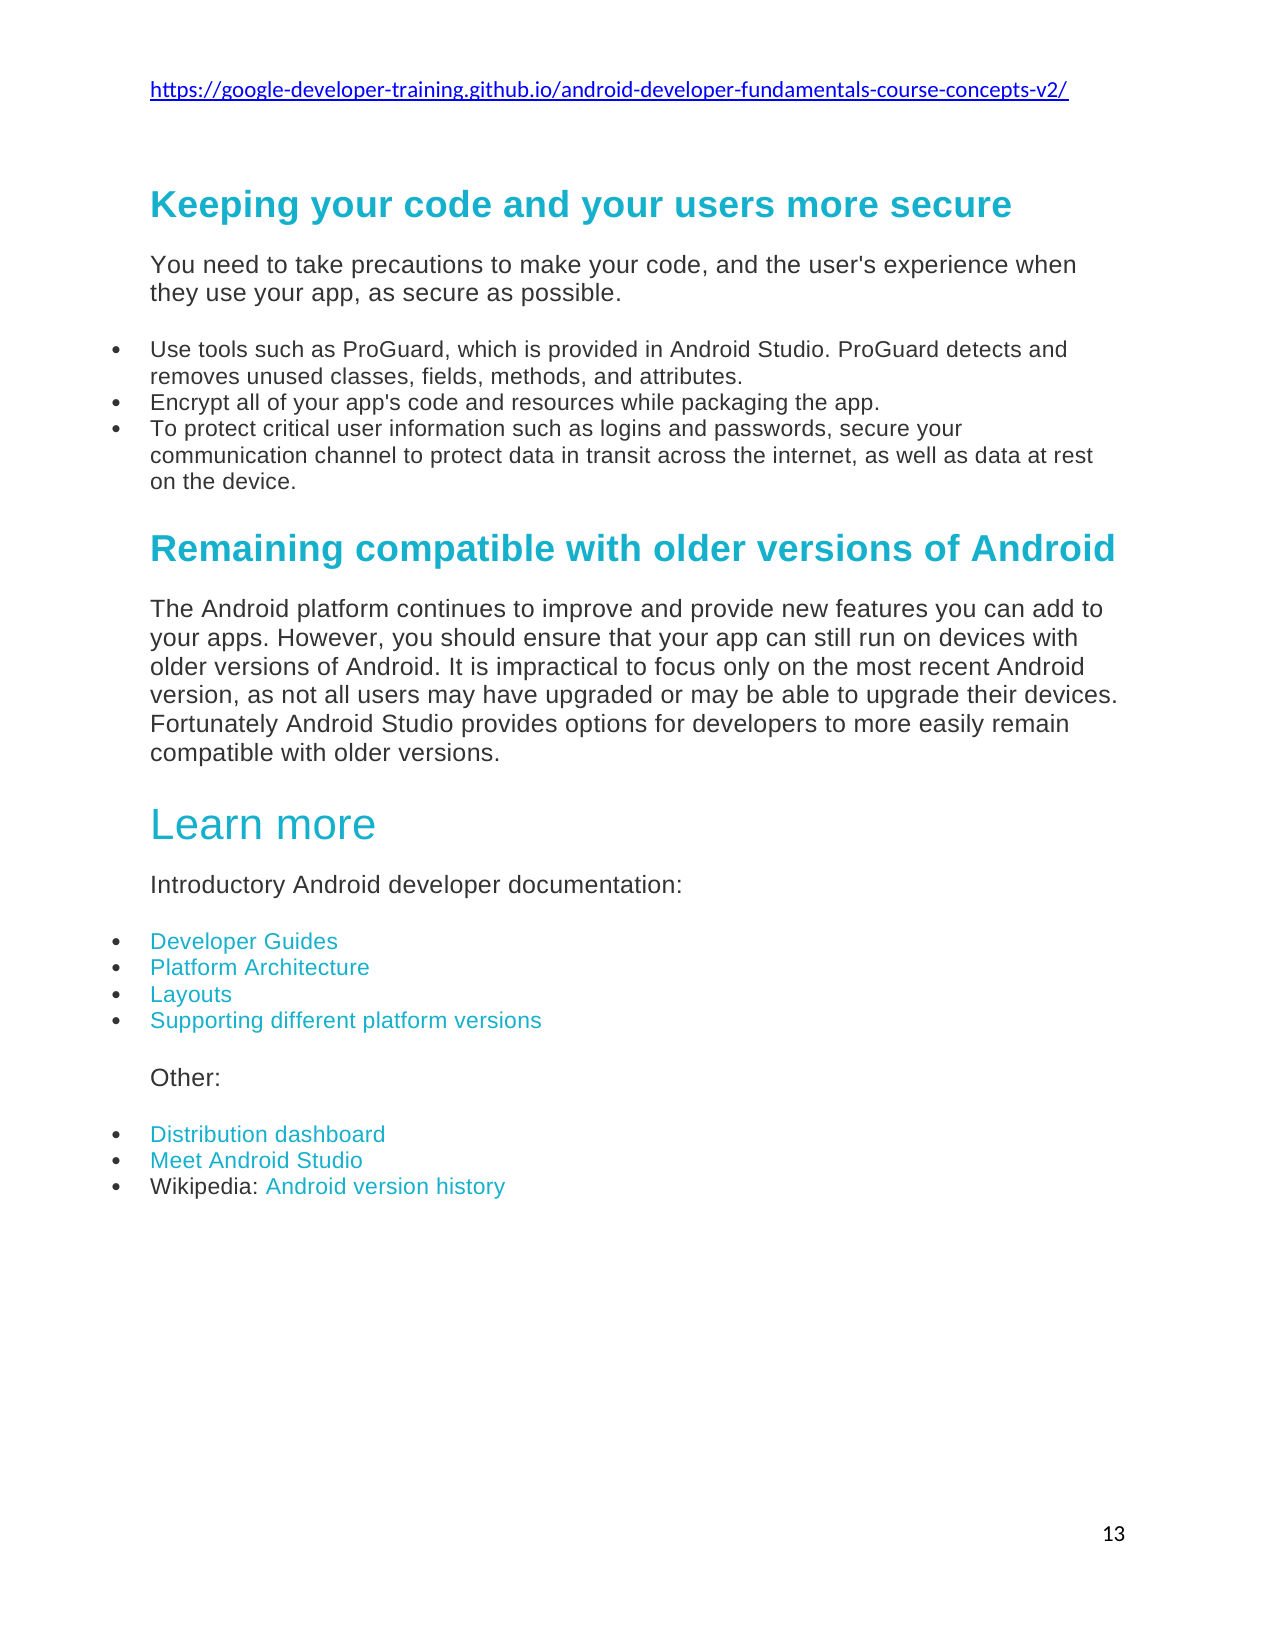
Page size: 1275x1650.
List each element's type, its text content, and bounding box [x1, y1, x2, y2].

subtitle Learn more [150, 798, 1125, 849]
subtitle Remaining compatible with older versions of Android [150, 526, 1125, 569]
list To protect critical user information such as logins and passwords, secure your communication channel to protect data in transit across the internet, as well as data at rest on the device. [112, 415, 1125, 494]
list Developer Guides [112, 928, 1125, 954]
list Layouts [112, 981, 1125, 1007]
list Platform Architecture [112, 954, 1125, 981]
text You need to take precautions to make your code, and the user's experience when they use your app, as secure as possible. [150, 250, 1125, 307]
subtitle Keeping your code and your users more secure [150, 182, 1125, 225]
list Wikipedia: Android version history [112, 1173, 1125, 1199]
text Introductory Android developer documentation: [150, 870, 1125, 899]
list Supporting different platform versions [112, 1007, 1125, 1033]
text Other: [150, 1063, 1125, 1091]
text The Android platform continues to improve and provide new features you can add to your apps. However, you should ensure that your app can still run on devices with older versions of Android. It is impractical to focus only on the most recent Android version, as not all users may have upgraded or may be able to upgrade their devices. Fortunately Android Studio provides options for developers to more easily remain compatible with older versions. [150, 594, 1125, 767]
list Distribution dashboard [112, 1121, 1125, 1147]
list Meet Android Studio [112, 1147, 1125, 1173]
list Encrypt all of your app's code and resources while packaging the app. [112, 389, 1125, 415]
list Use tools such as ProGuard, which is provided in Android Studio. ProGuard detects and removes unused classes, fields, methods, and attributes. [112, 336, 1125, 389]
